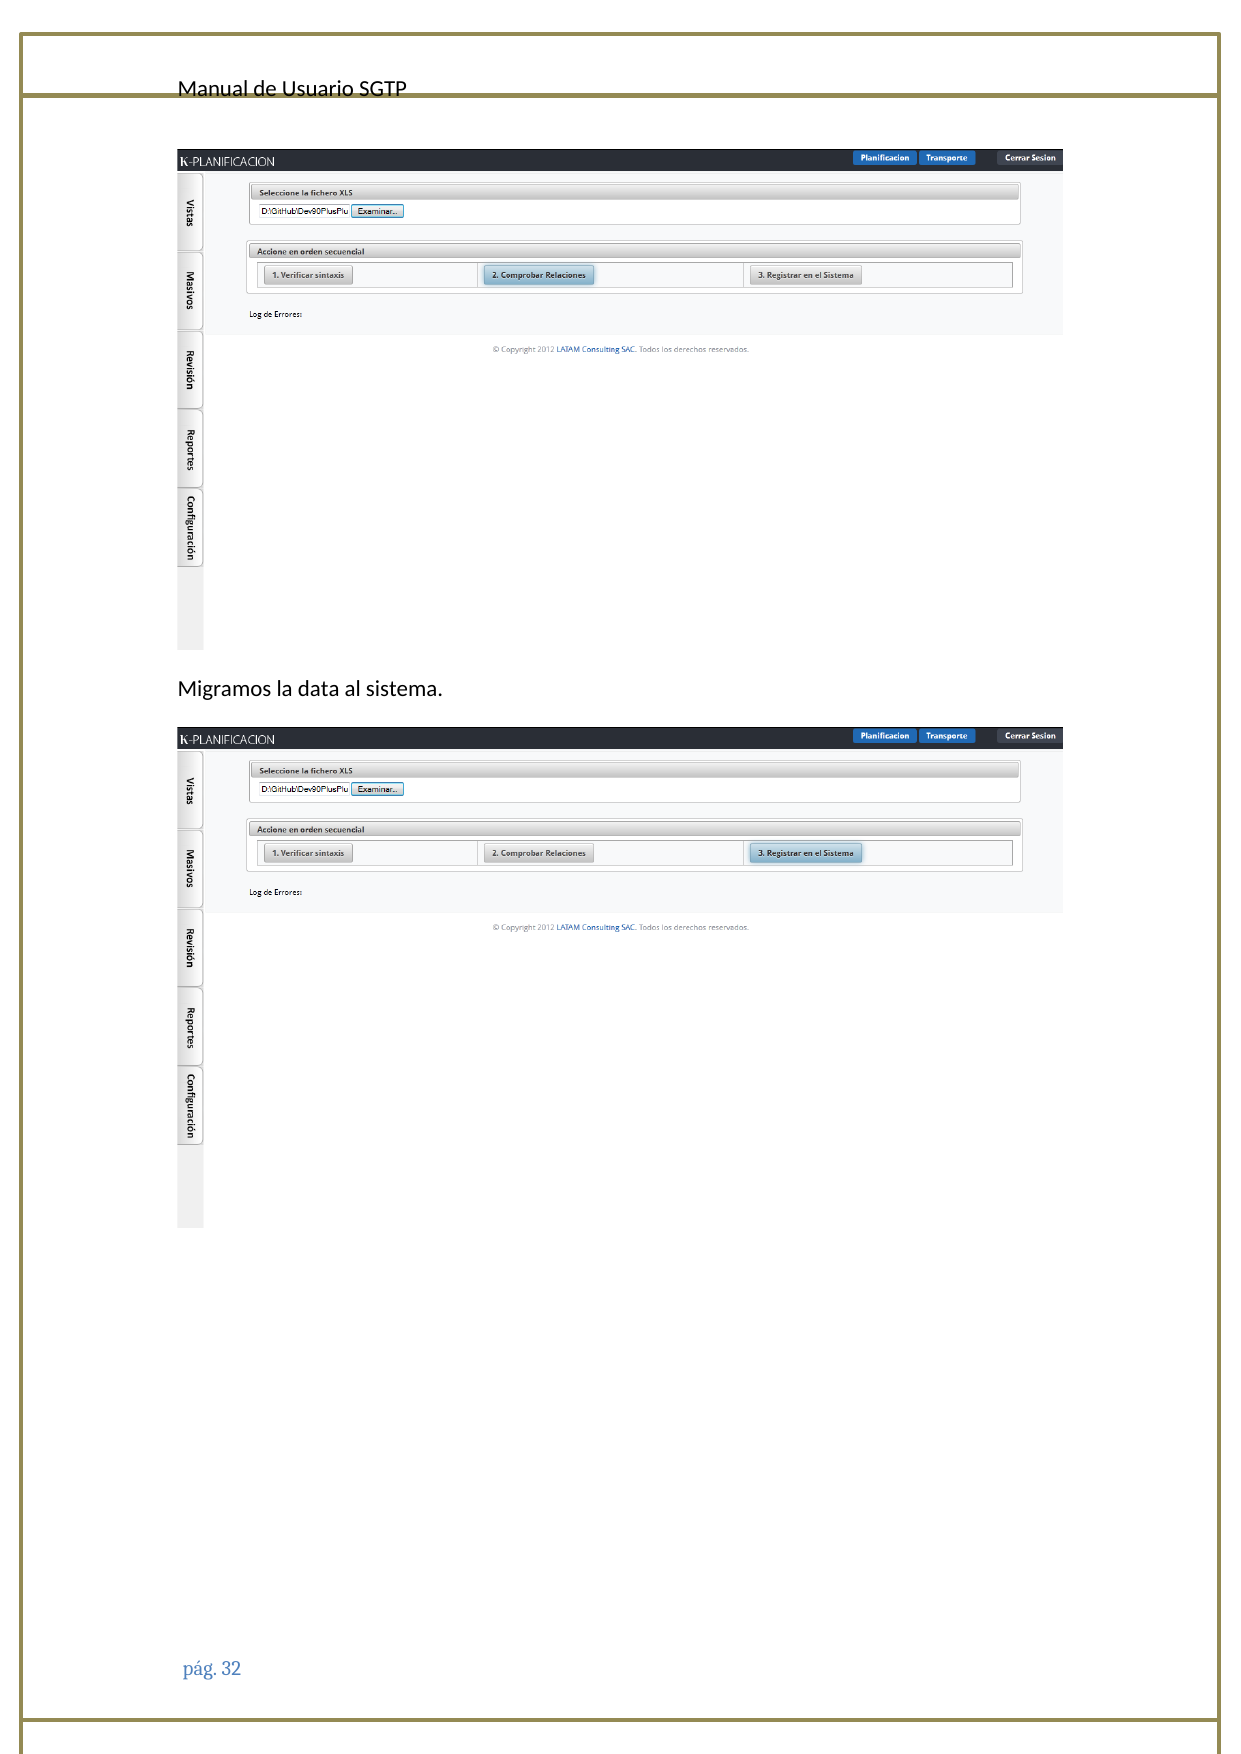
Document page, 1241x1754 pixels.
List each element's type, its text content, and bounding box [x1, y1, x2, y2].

picture [177, 727, 1063, 1228]
picture [177, 149, 1063, 650]
text Migramos la data al sistema. [177, 674, 1063, 702]
